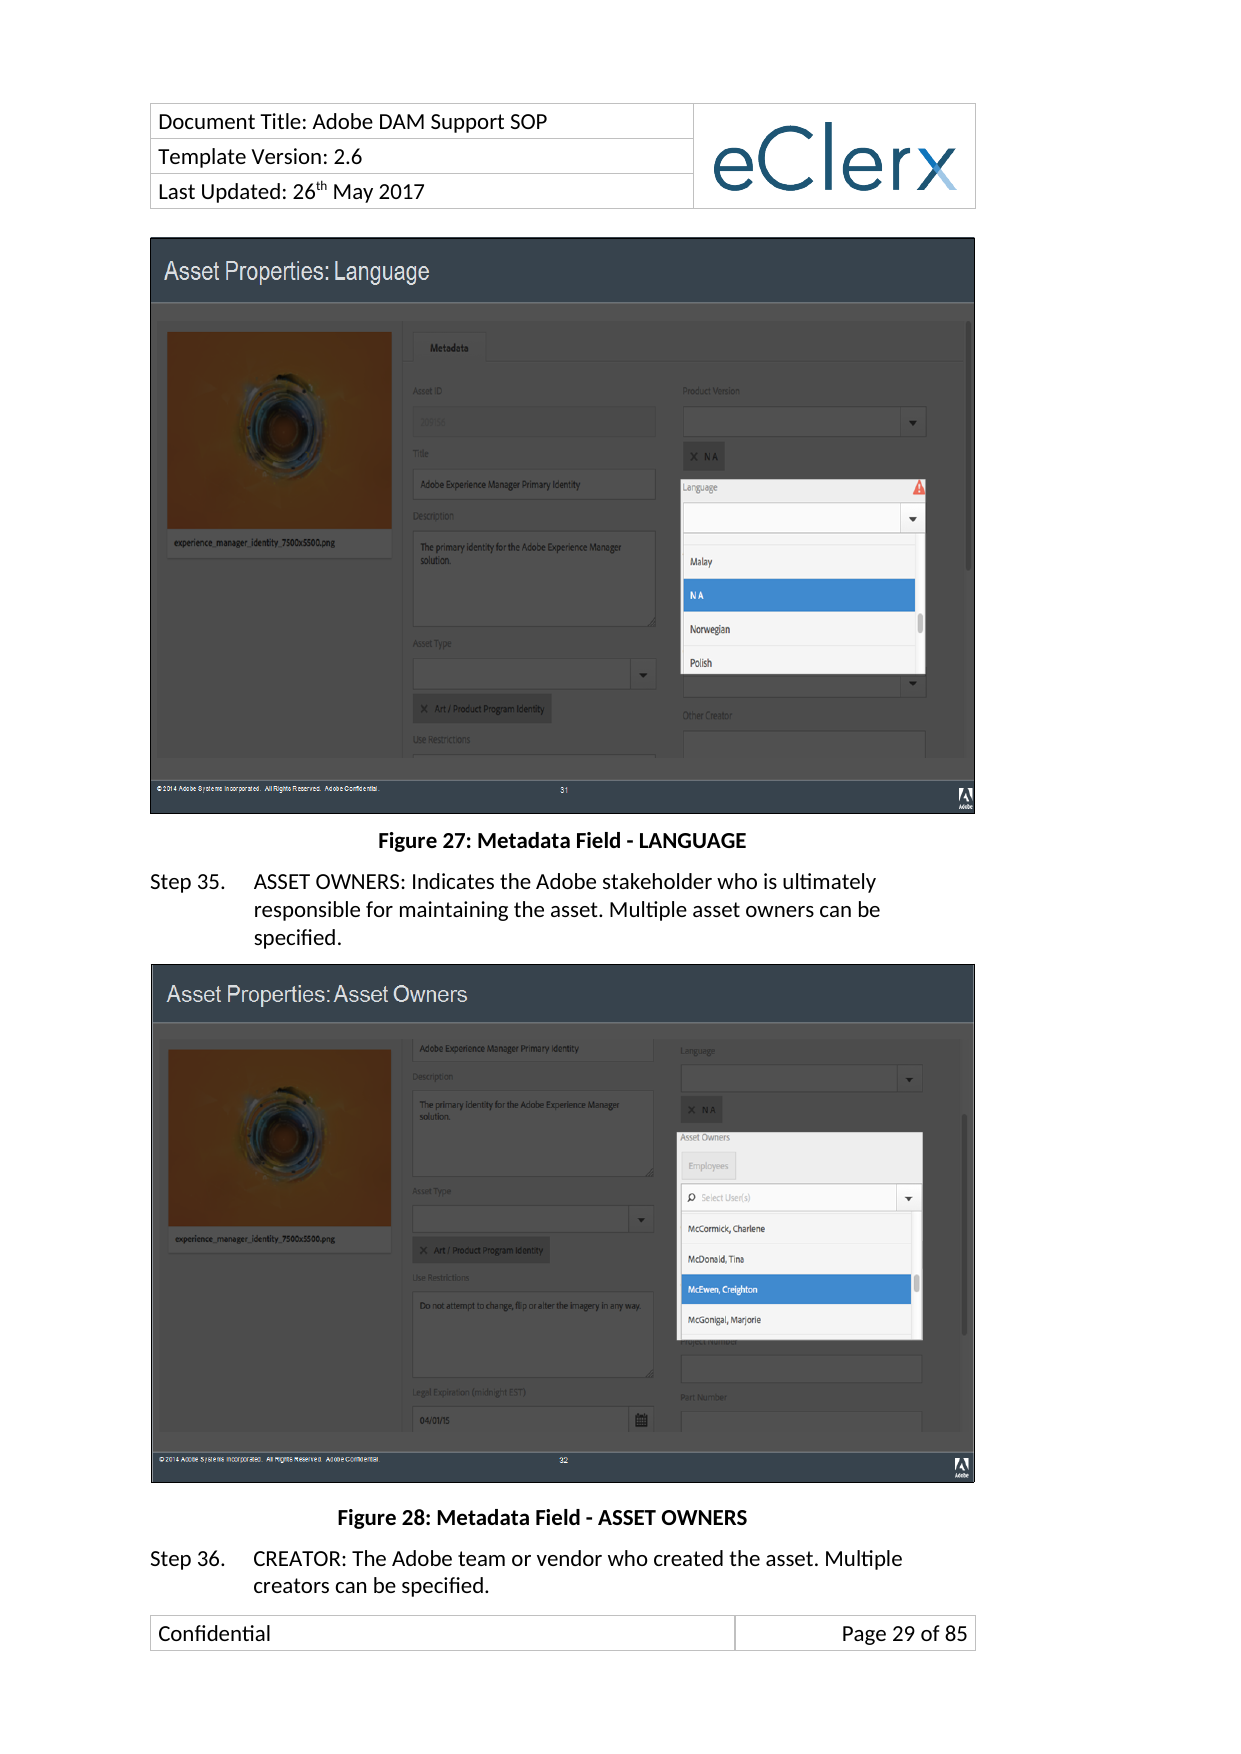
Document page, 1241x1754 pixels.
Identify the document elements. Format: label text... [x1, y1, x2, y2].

picture [711, 108, 958, 204]
picture [151, 239, 974, 813]
list ASSET OWNERS: Indicates the Adobe stakeholder who is ultimately responsible for maintaining the asset. Multiple asset owners can be specified. [150, 867, 975, 951]
text Figure 28: Metadata Field - ASSET OWNERS [150, 1503, 975, 1531]
list CREATOR: The Adobe team or vendor who created the asset. Multiple creators can be specified. [150, 1544, 975, 1600]
text Figure 27: Metadata Field - LANGUAGE [150, 826, 975, 854]
picture [152, 965, 974, 1482]
